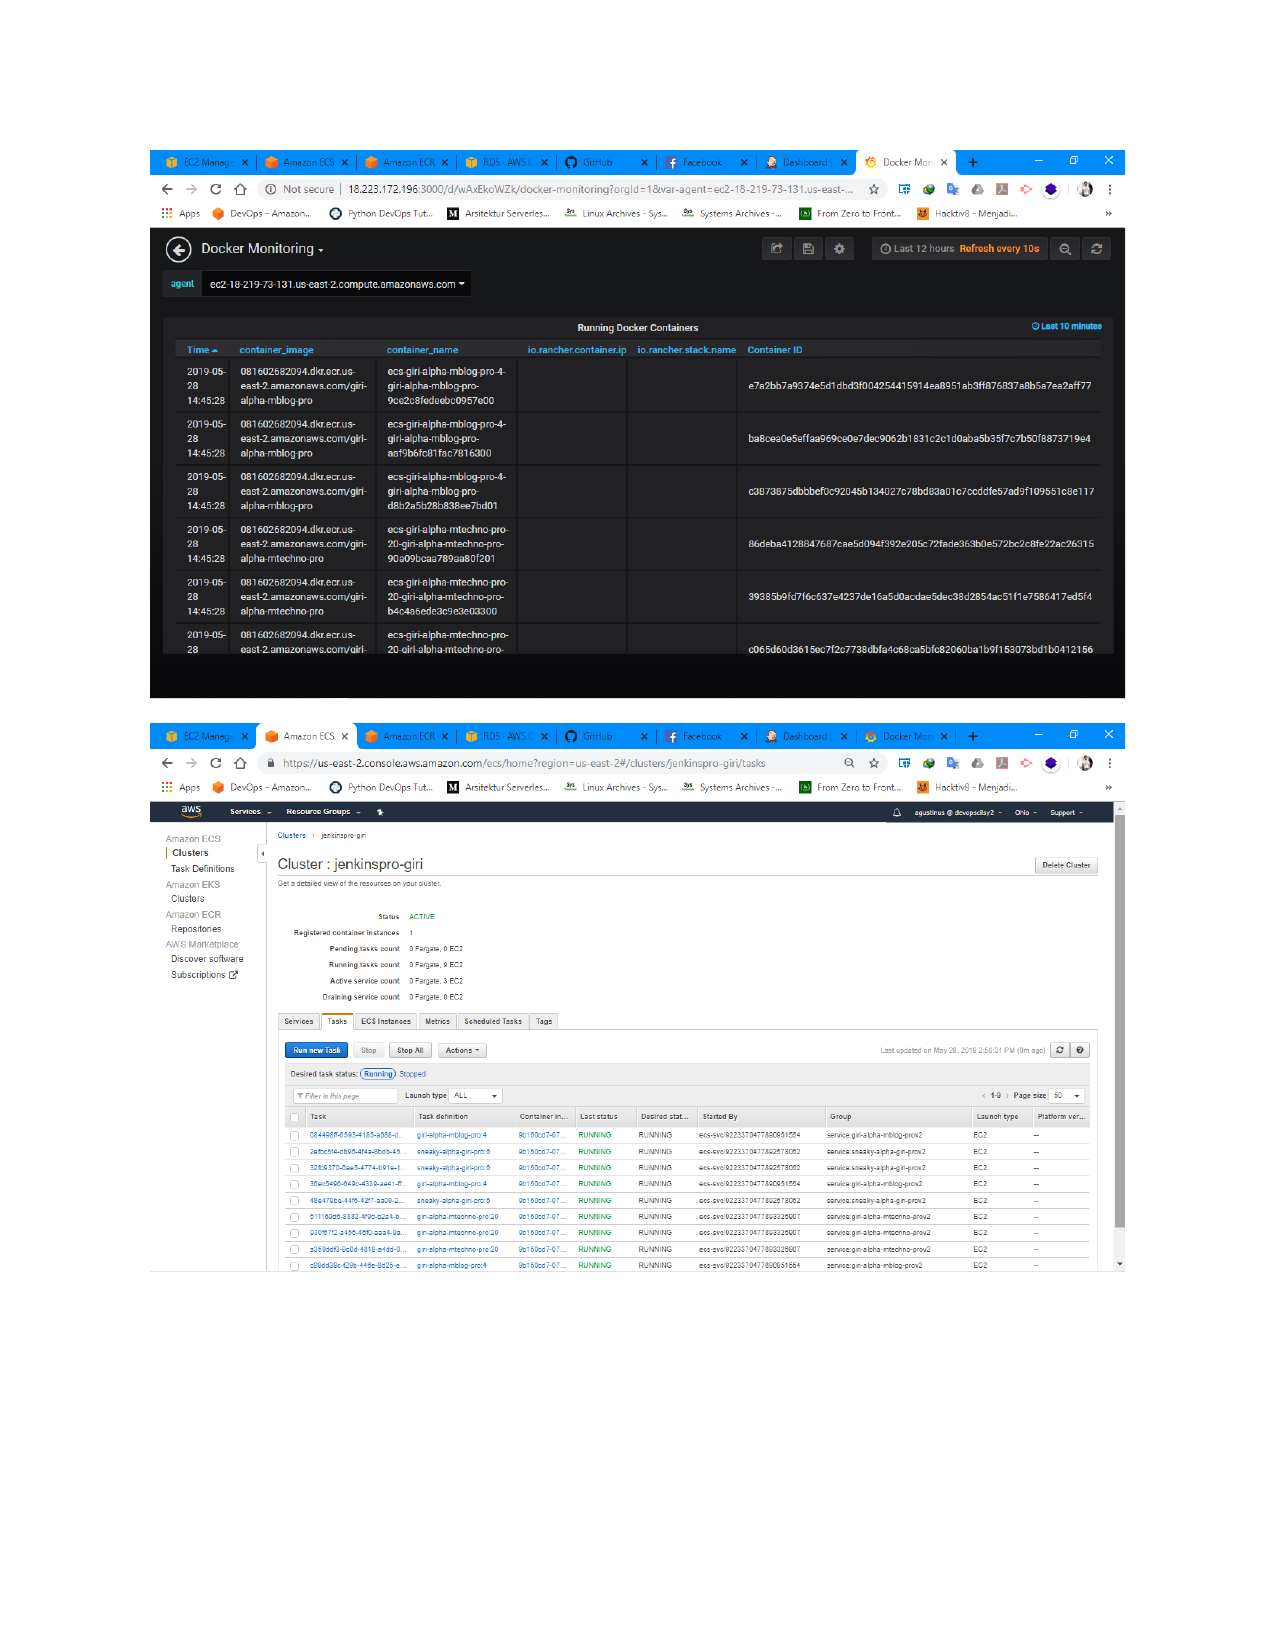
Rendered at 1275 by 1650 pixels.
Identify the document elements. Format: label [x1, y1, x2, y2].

picture [150, 723, 1125, 1272]
picture [150, 150, 1125, 699]
